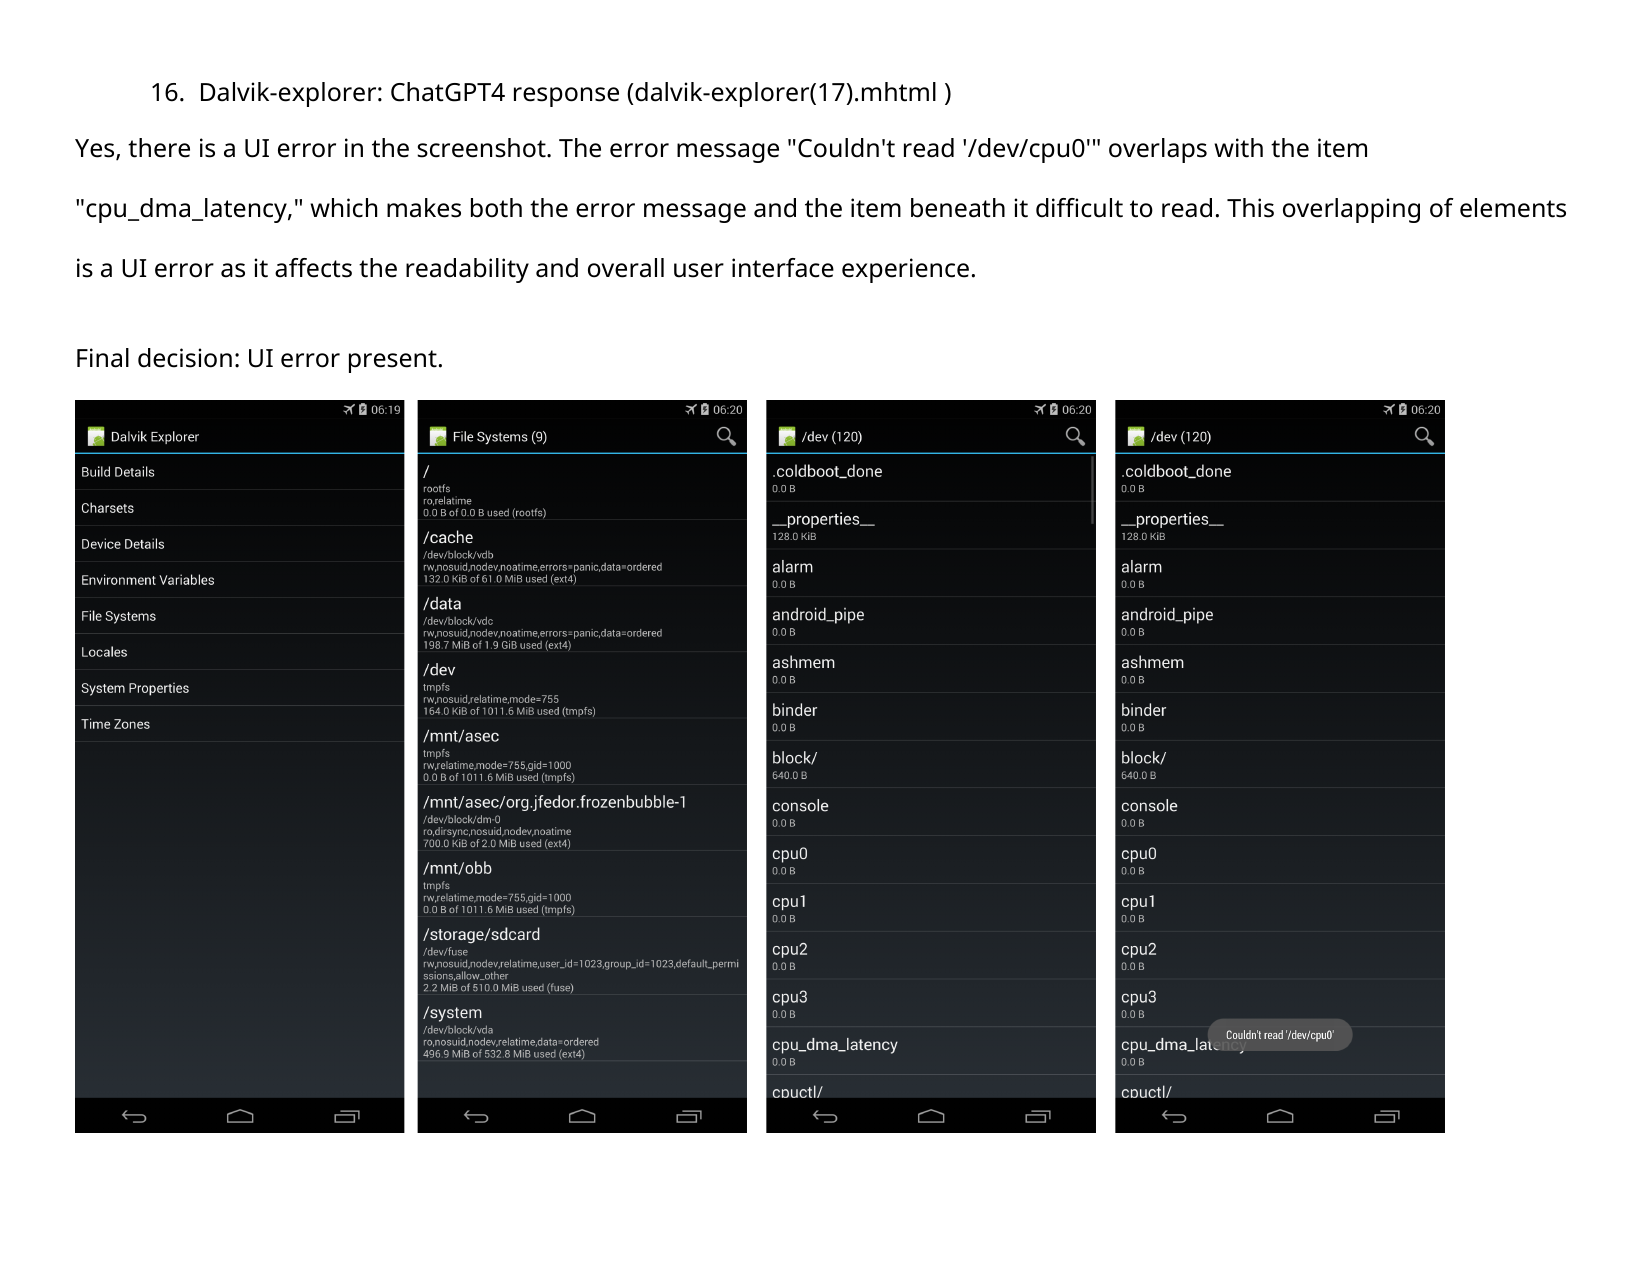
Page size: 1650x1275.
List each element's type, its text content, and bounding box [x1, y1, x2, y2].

picture [766, 400, 1096, 1133]
text 16. Dalvik-explorer: ChatGPT4 response (dalvik-explorer(17).mhtml ) [75, 75, 1575, 109]
text Yes, there is a UI error in the screenshot. The error message "Couldn't read '/dev/cpu0'" overlaps with the item "cpu_dma_latency," which makes both the error message and the item beneath it difficult to read. This overlapping of elements is a UI error as it affects the readability and overall user interface experience. [75, 131, 1575, 284]
picture [1115, 400, 1445, 1133]
picture [417, 400, 747, 1133]
picture [75, 400, 405, 1133]
text Final decision: UI error present. [75, 341, 1575, 375]
